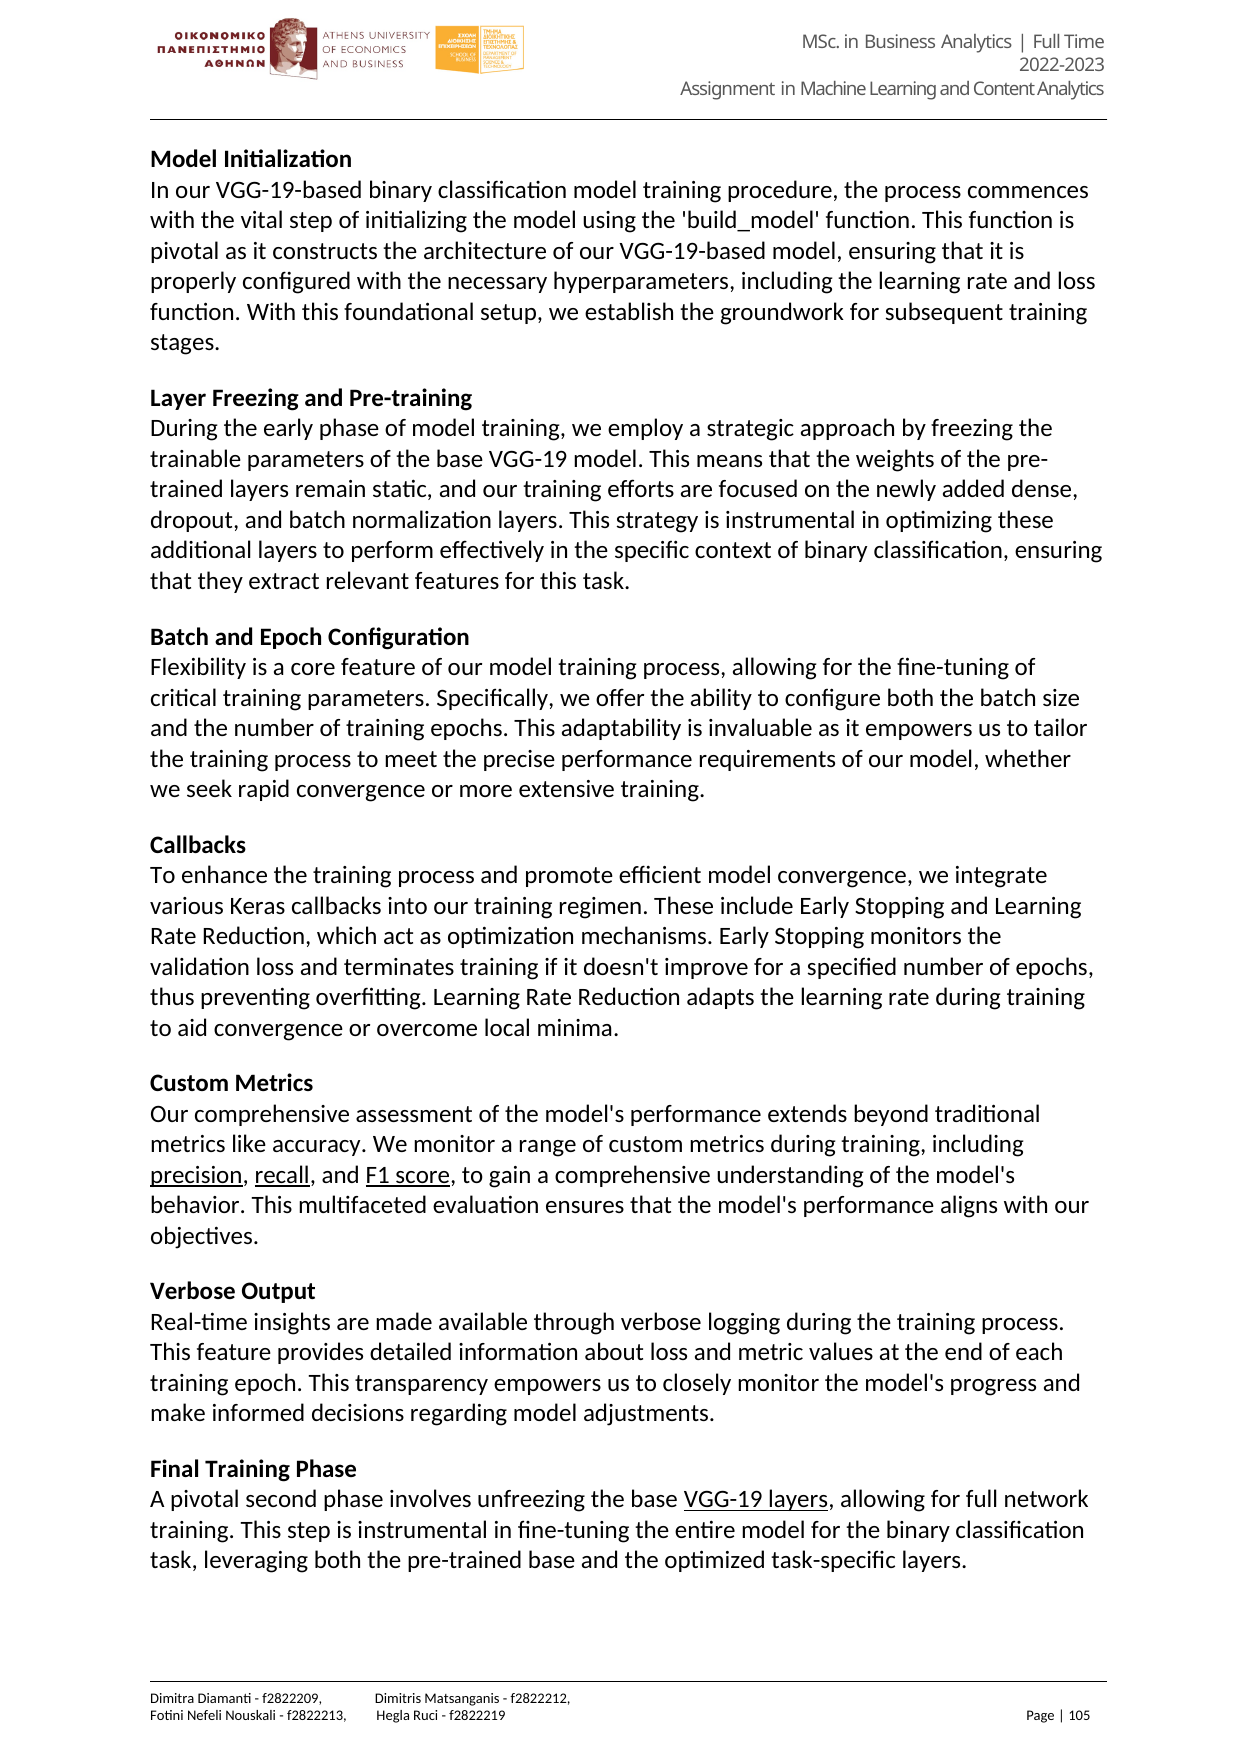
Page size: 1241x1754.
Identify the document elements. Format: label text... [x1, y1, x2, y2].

text Layer Freezing and Pre-training During the early phase of model training, we employ a strategic approach by freezing the trainable parameters of the base VGG-19 model. This means that the weights of the pre-trained layers remain static, and our training efforts are focused on the newly added dense, dropout, and batch normalization layers. This strategy is instrumental in optimizing these additional layers to perform effectively in the specific context of binary classification, ensuring that they extract relevant features for this task. [150, 382, 1107, 596]
text Verbose Output Real-time insights are made available through verbose logging during the training process. This feature provides detailed information about loss and metric values at the end of each training epoch. This transparency empowers us to closely monitor the model's progress and make informed decisions regarding model adjustments. [150, 1276, 1107, 1428]
text Final Training Phase A pivotal second phase involves unfreezing the base VGG-19 layers, allowing for full network training. This step is instrumental in fine-tuning the entire model for the binary classification task, leveraging both the pre-trained base and the optimized task-specific layers. [150, 1453, 1107, 1575]
text Callbacks To enhance the training process and promote efficient model convergence, we integrate various Keras callbacks into our training regimen. These include Early Stopping and Learning Rate Reduction, which act as optimization mechanisms. Early Stopping monitors the validation loss and terminates training if it doesn't improve for a specified number of epochs, thus preventing overfitting. Learning Rate Reduction adapts the learning rate during training to aid convergence or overcome local minima. [150, 829, 1107, 1042]
text Custom Metrics Our comprehensive assessment of the model's performance extends beyond traditional metrics like accuracy. We monitor a range of custom metrics during training, including precision, recall, and F1 score, to gain a comprehensive understanding of the model's behavior. This multifaceted evaluation ensures that the model's performance aligns with our objectives. [150, 1067, 1107, 1251]
text Batch and Epoch Configuration Flexibility is a core feature of our model training process, allowing for the fine-tuning of critical training parameters. Specifically, we offer the ability to configure both the batch size and the number of training epochs. This adaptability is invaluable as it empowers us to tailor the training process to meet the precise performance requirements of our model, whether we seek rapid convergence or more extensive training. [150, 621, 1107, 804]
text Model Initialization In our VGG-19-based binary classification model training procedure, the process commences with the vital step of initializing the model using the 'build_model' function. This function is pivotal as it constructs the architecture of our VGG-19-based model, ensuring that it is properly configured with the necessary hyperparameters, including the learning rate and loss function. With this foundational setup, we establish the groundwork for subsequent training stages. [150, 143, 1107, 357]
picture [151, 17, 526, 82]
